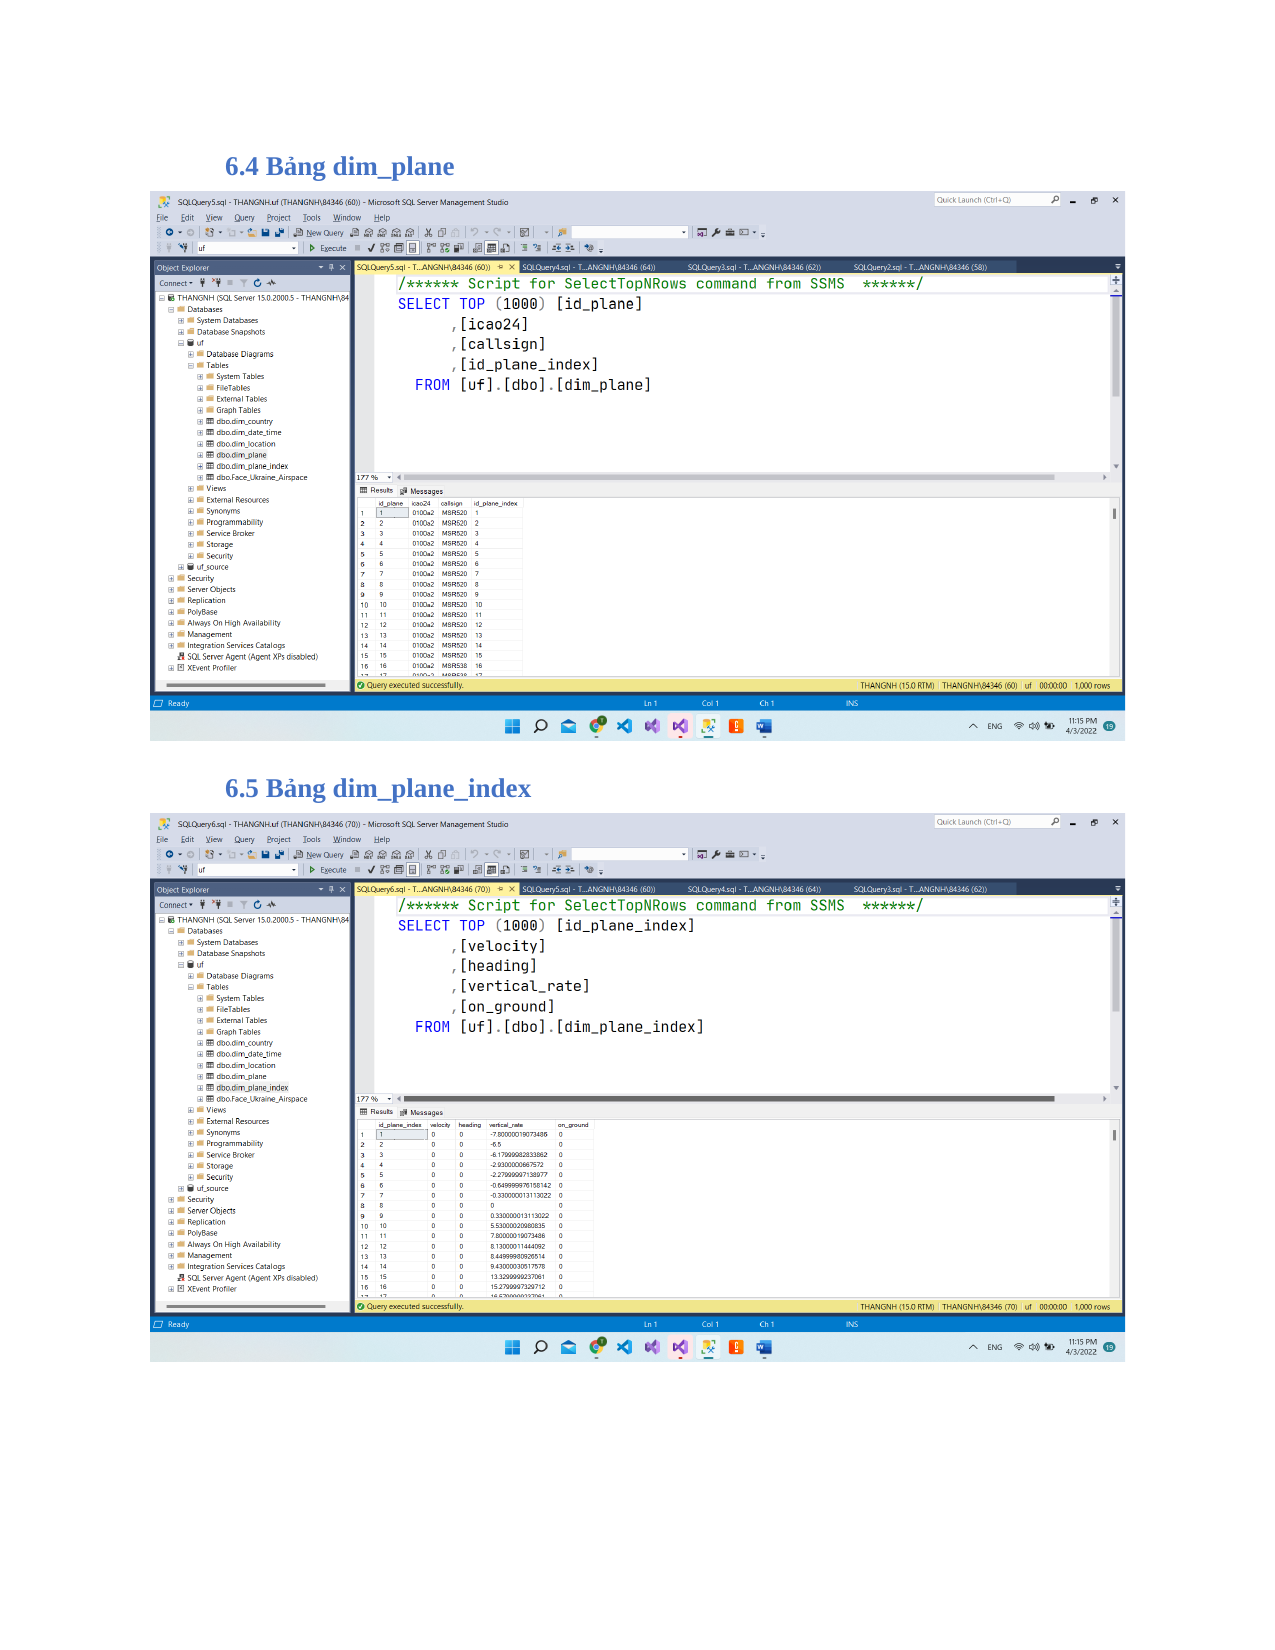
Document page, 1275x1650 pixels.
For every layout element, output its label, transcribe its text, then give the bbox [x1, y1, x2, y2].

picture [150, 813, 1125, 1362]
picture [150, 191, 1125, 741]
subtitle 6.5 Bảng dim_plane_index [150, 772, 1125, 803]
subtitle 6.4 Bảng dim_plane [150, 150, 1125, 181]
